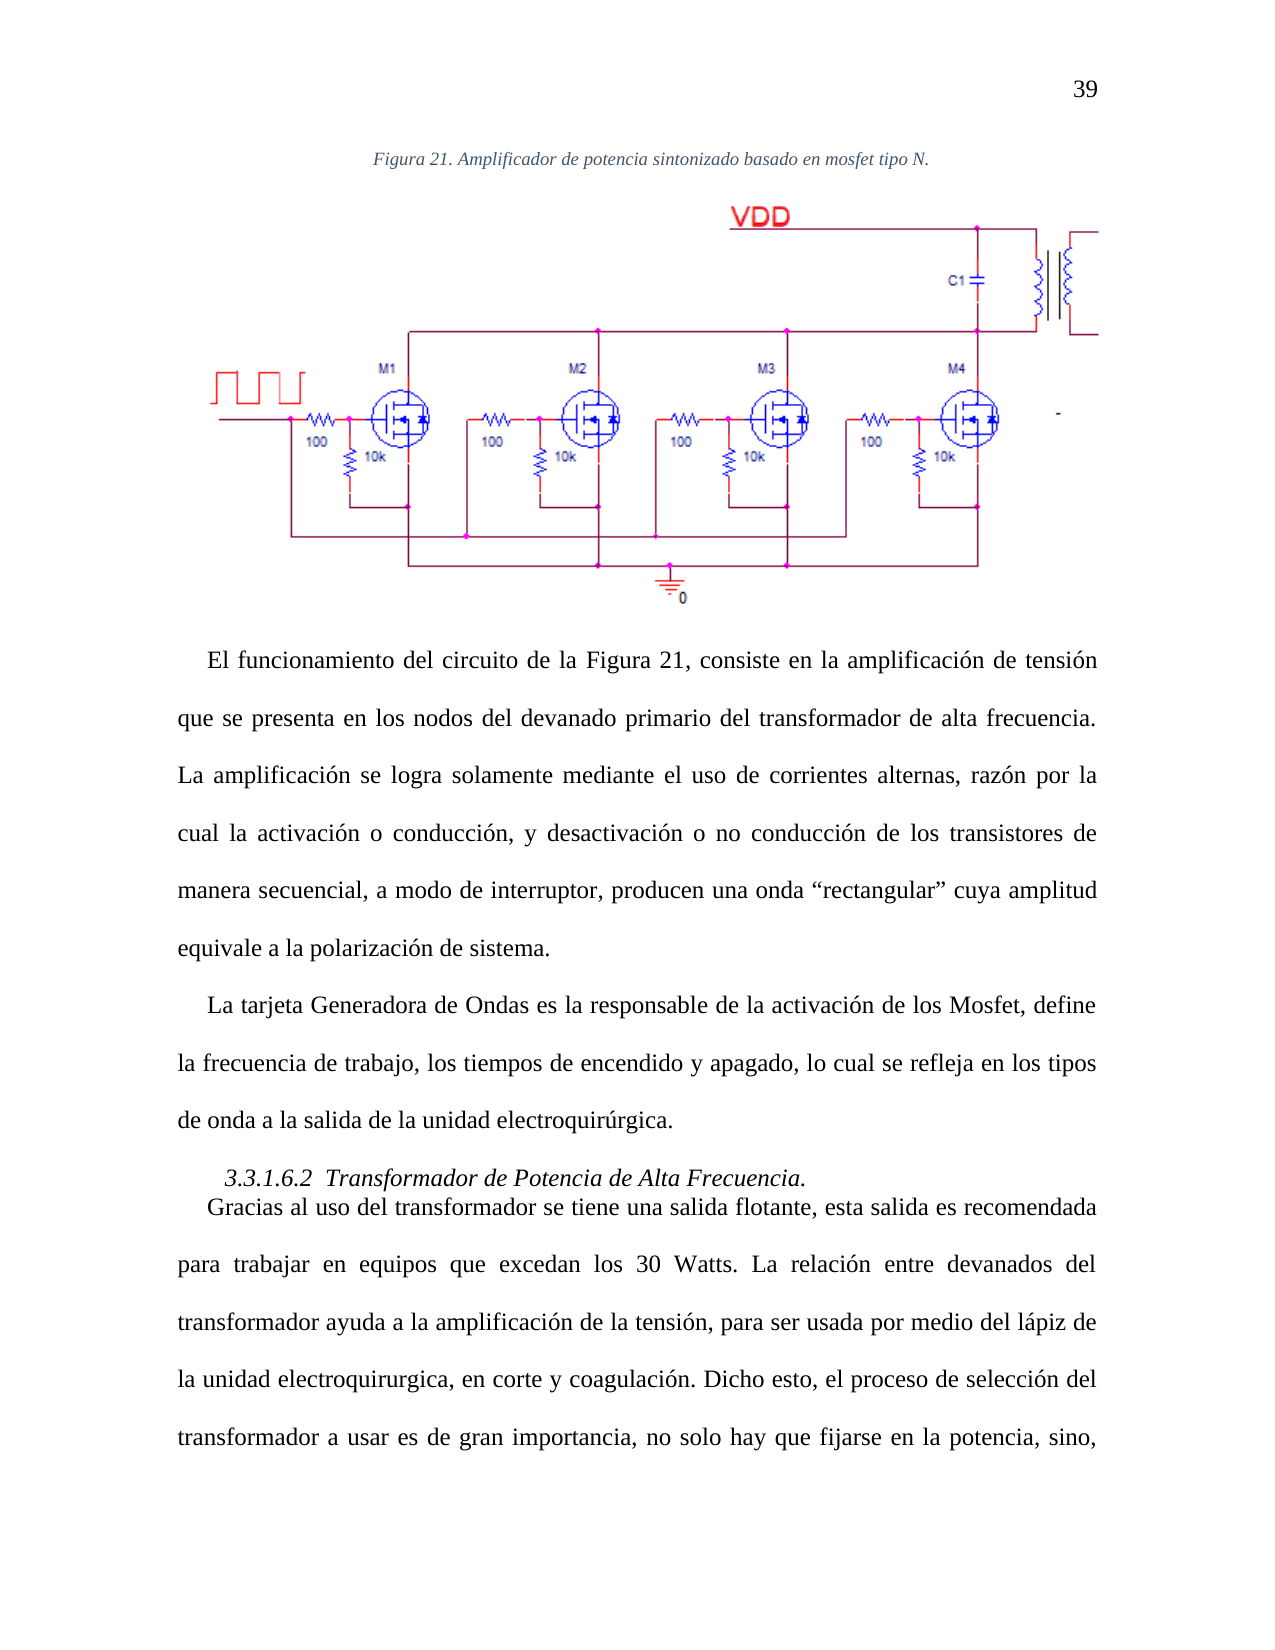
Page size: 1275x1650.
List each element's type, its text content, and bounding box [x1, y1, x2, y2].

picture [206, 190, 1128, 617]
text El funcionamiento del circuito de la Figura 21, consiste en la amplificación de tensión que se presenta en los nodos del devanado primario del transformador de alta frecuencia. La amplificación se logra solamente mediante el uso de corrientes alternas, razón por la cual la activación o conducción, y desactivación o no conducción de los transistores de manera secuencial, a modo de interruptor, producen una onda “rectangular” cuya amplitud equivale a la polarización de sistema. [177, 645, 1098, 962]
subtitle Transformador de Potencia de Alta Frecuencia. [177, 1163, 1098, 1192]
text La tarjeta Generadora de Ondas es la responsable de la activación de los Mosfet, define la frecuencia de trabajo, los tiempos de encendido y apagado, lo cual se refleja en los tipos de onda a la salida de la unidad electroquirúrgica. [177, 990, 1098, 1134]
text Figura 21. Amplificador de potencia sintonizado basado en mosfet tipo N. [177, 148, 1098, 169]
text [177, 1192, 1098, 1450]
